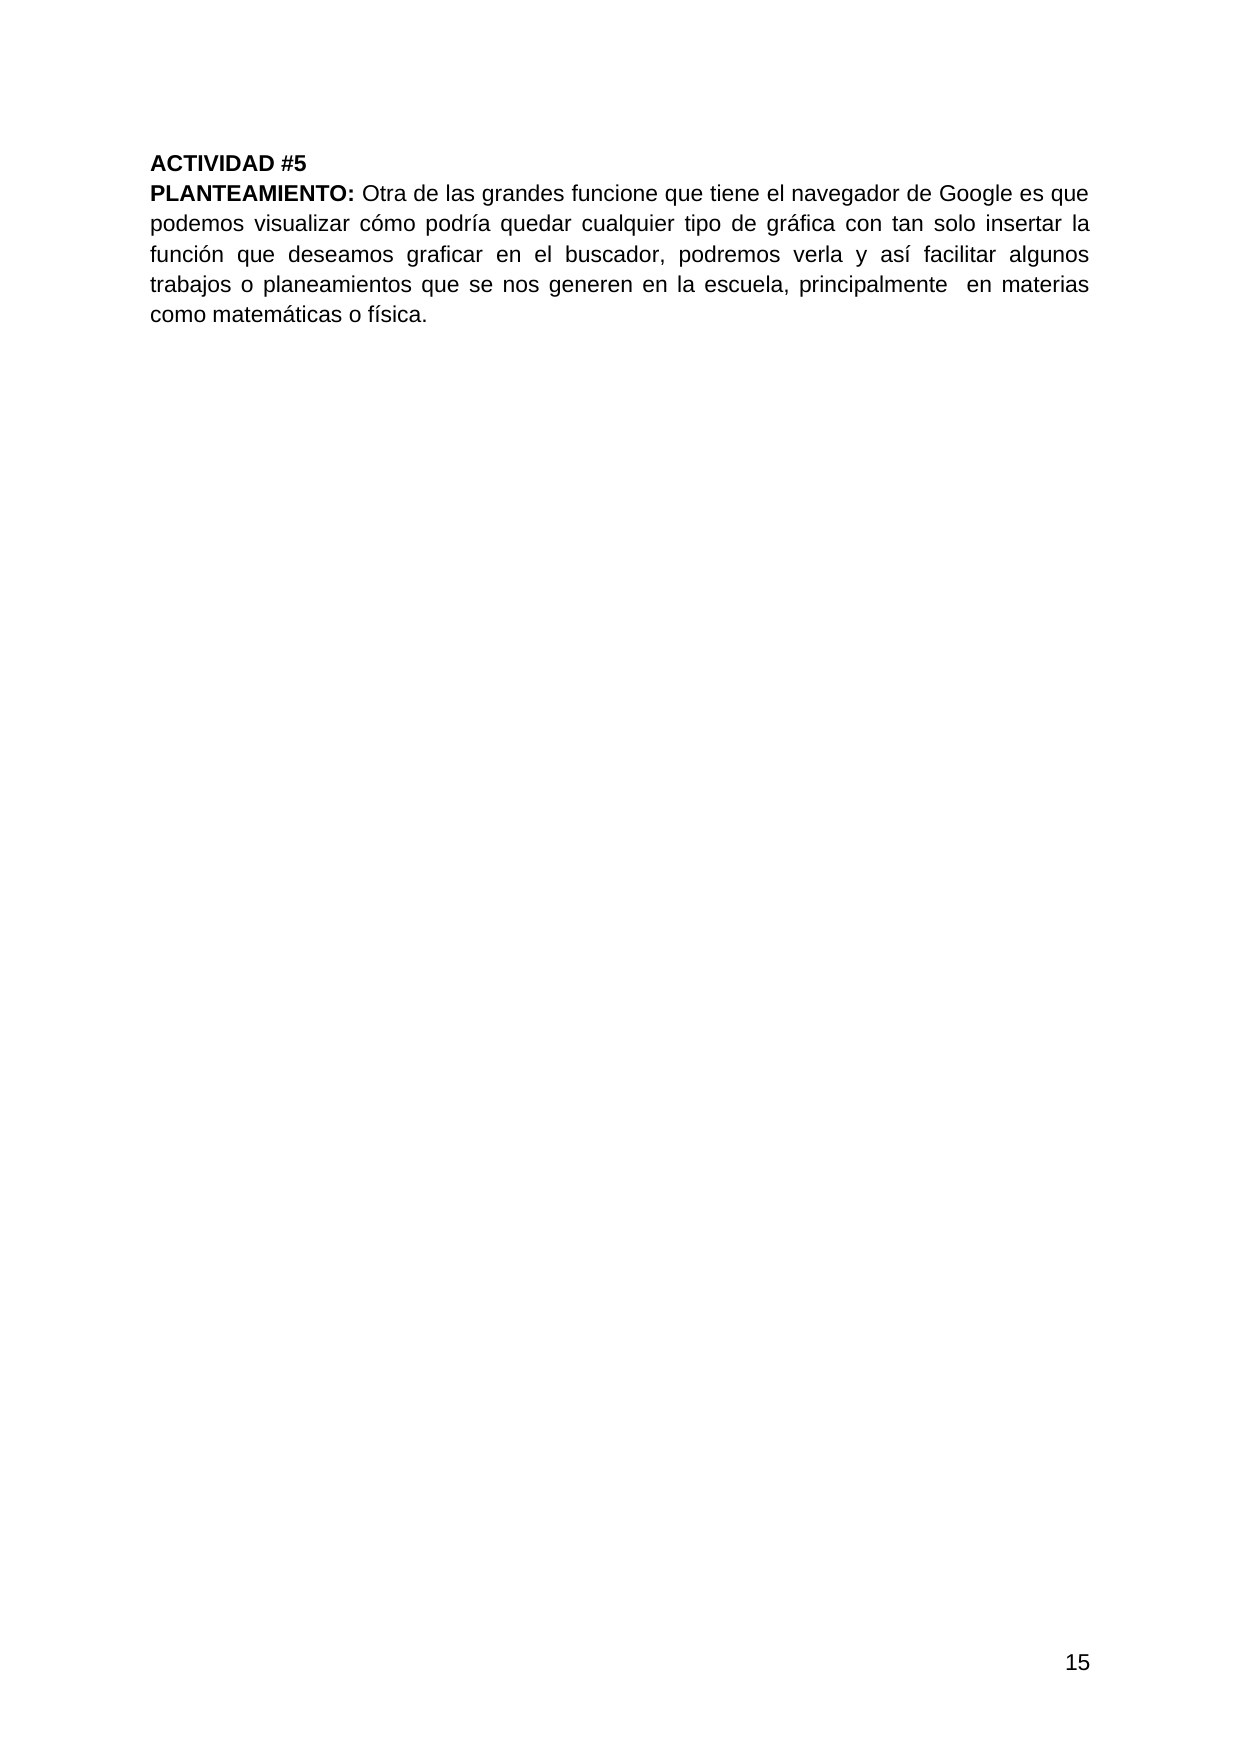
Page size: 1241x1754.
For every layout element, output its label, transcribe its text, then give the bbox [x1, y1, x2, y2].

text ACTIVIDAD #5 [150, 150, 1090, 176]
text PLANTEAMIENTO: Otra de las grandes funcione que tiene el navegador de Google es que podemos visualizar cómo podría quedar cualquier tipo de gráfica con tan solo insertar la función que deseamos graficar en el buscador, podremos verla y así facilitar algunos trabajos o planeamientos que se nos generen en la escuela, principalmente en materias como matemáticas o física. [150, 180, 1090, 327]
